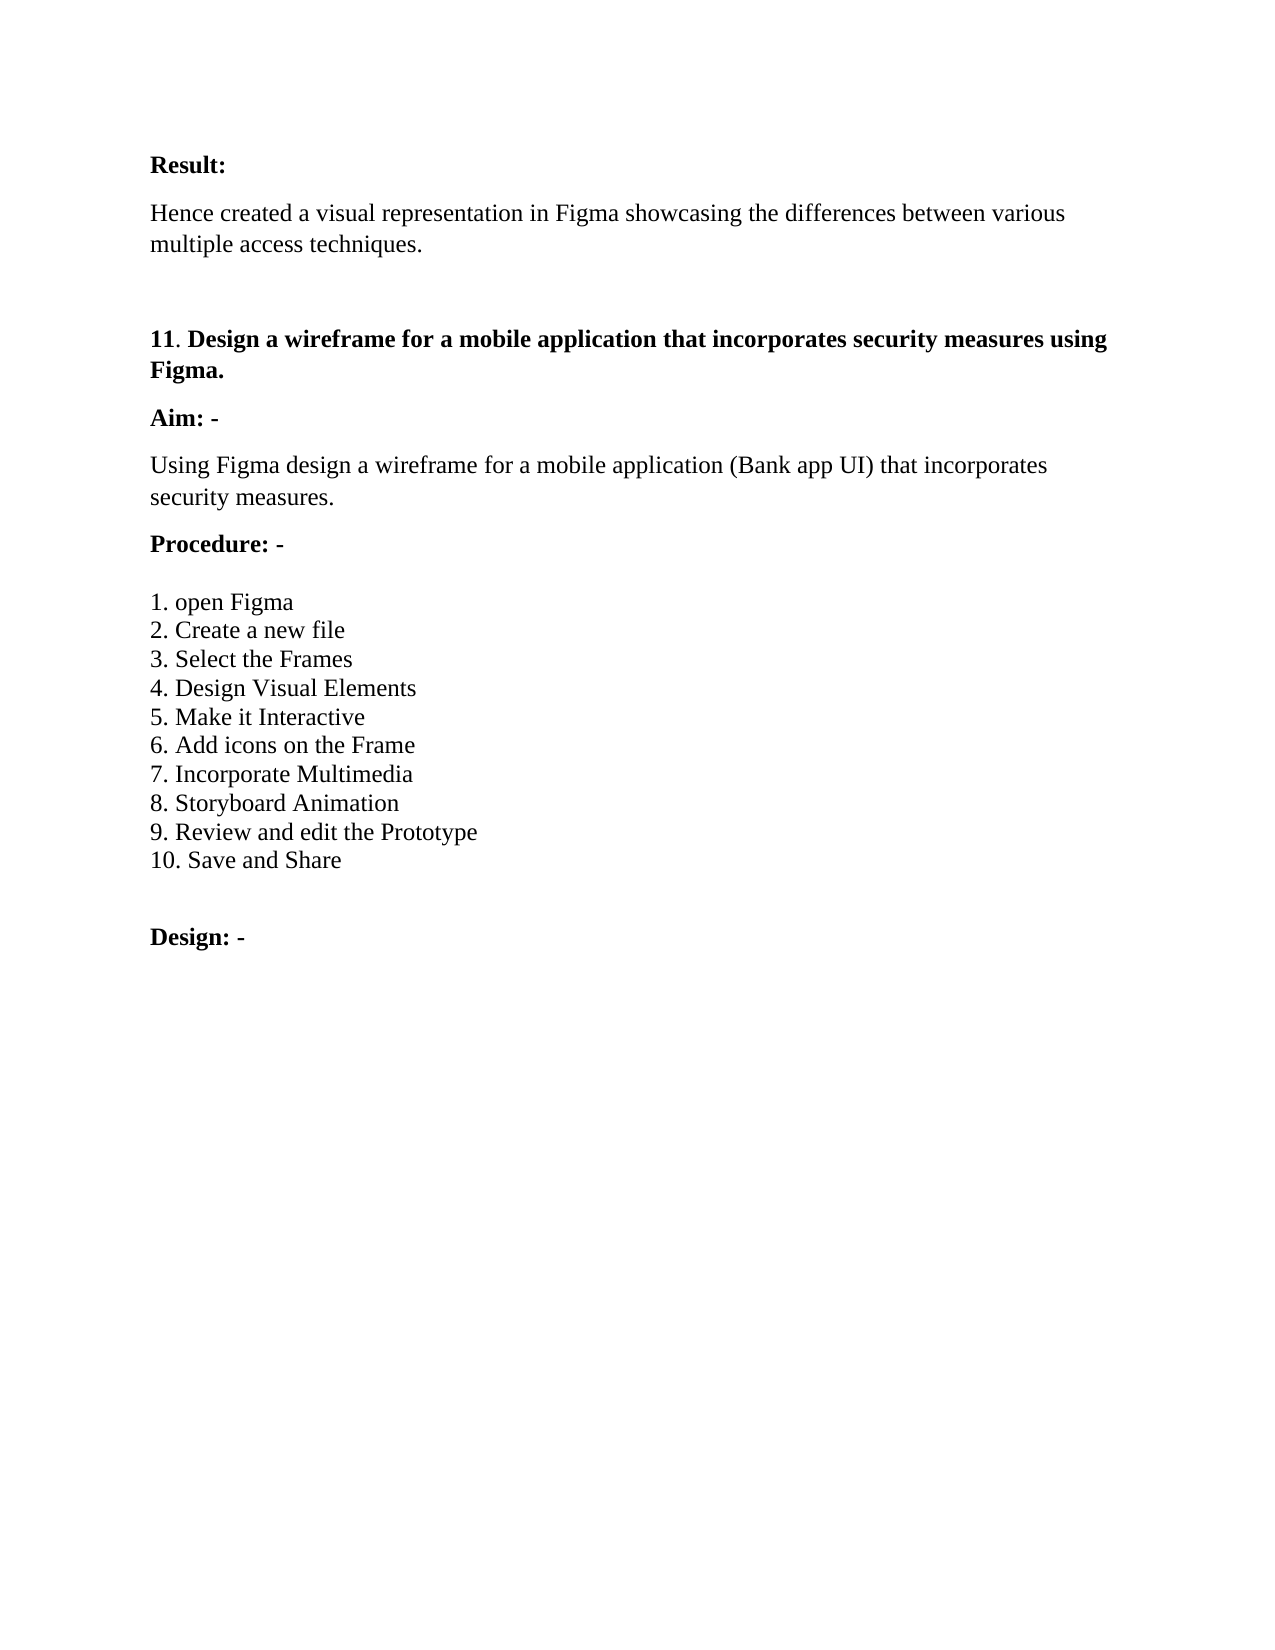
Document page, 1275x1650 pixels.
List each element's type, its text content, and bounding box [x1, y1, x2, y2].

text Design: - [150, 922, 1125, 951]
text Aim: - [150, 403, 1125, 432]
text Hence created a visual representation in Figma showcasing the differences between various multiple access techniques. [150, 198, 1125, 257]
text 1. open Figma [150, 587, 1125, 616]
text 4. Design Visual Elements [150, 673, 1125, 702]
text 2. Create a new file [150, 616, 1125, 644]
text 6. Add icons on the Frame [150, 731, 1125, 759]
text Using Figma design a wireframe for a mobile application (Bank app UI) that incorporates security measures. [150, 451, 1125, 510]
text 7. Incorporate Multimedia [150, 759, 1125, 788]
text 3. Select the Frames [150, 644, 1125, 673]
text 8. Storyboard Animation [150, 788, 1125, 817]
text Result: [150, 150, 1125, 179]
text 11. Design a wireframe for a mobile application that incorporates security measures using Figma. [150, 324, 1125, 384]
text 5. Make it Interactive [150, 702, 1125, 731]
text 10. Save and Share [150, 846, 1125, 874]
text 9. Review and edit the Prototype [150, 817, 1125, 846]
text Procedure: - [150, 529, 1125, 558]
